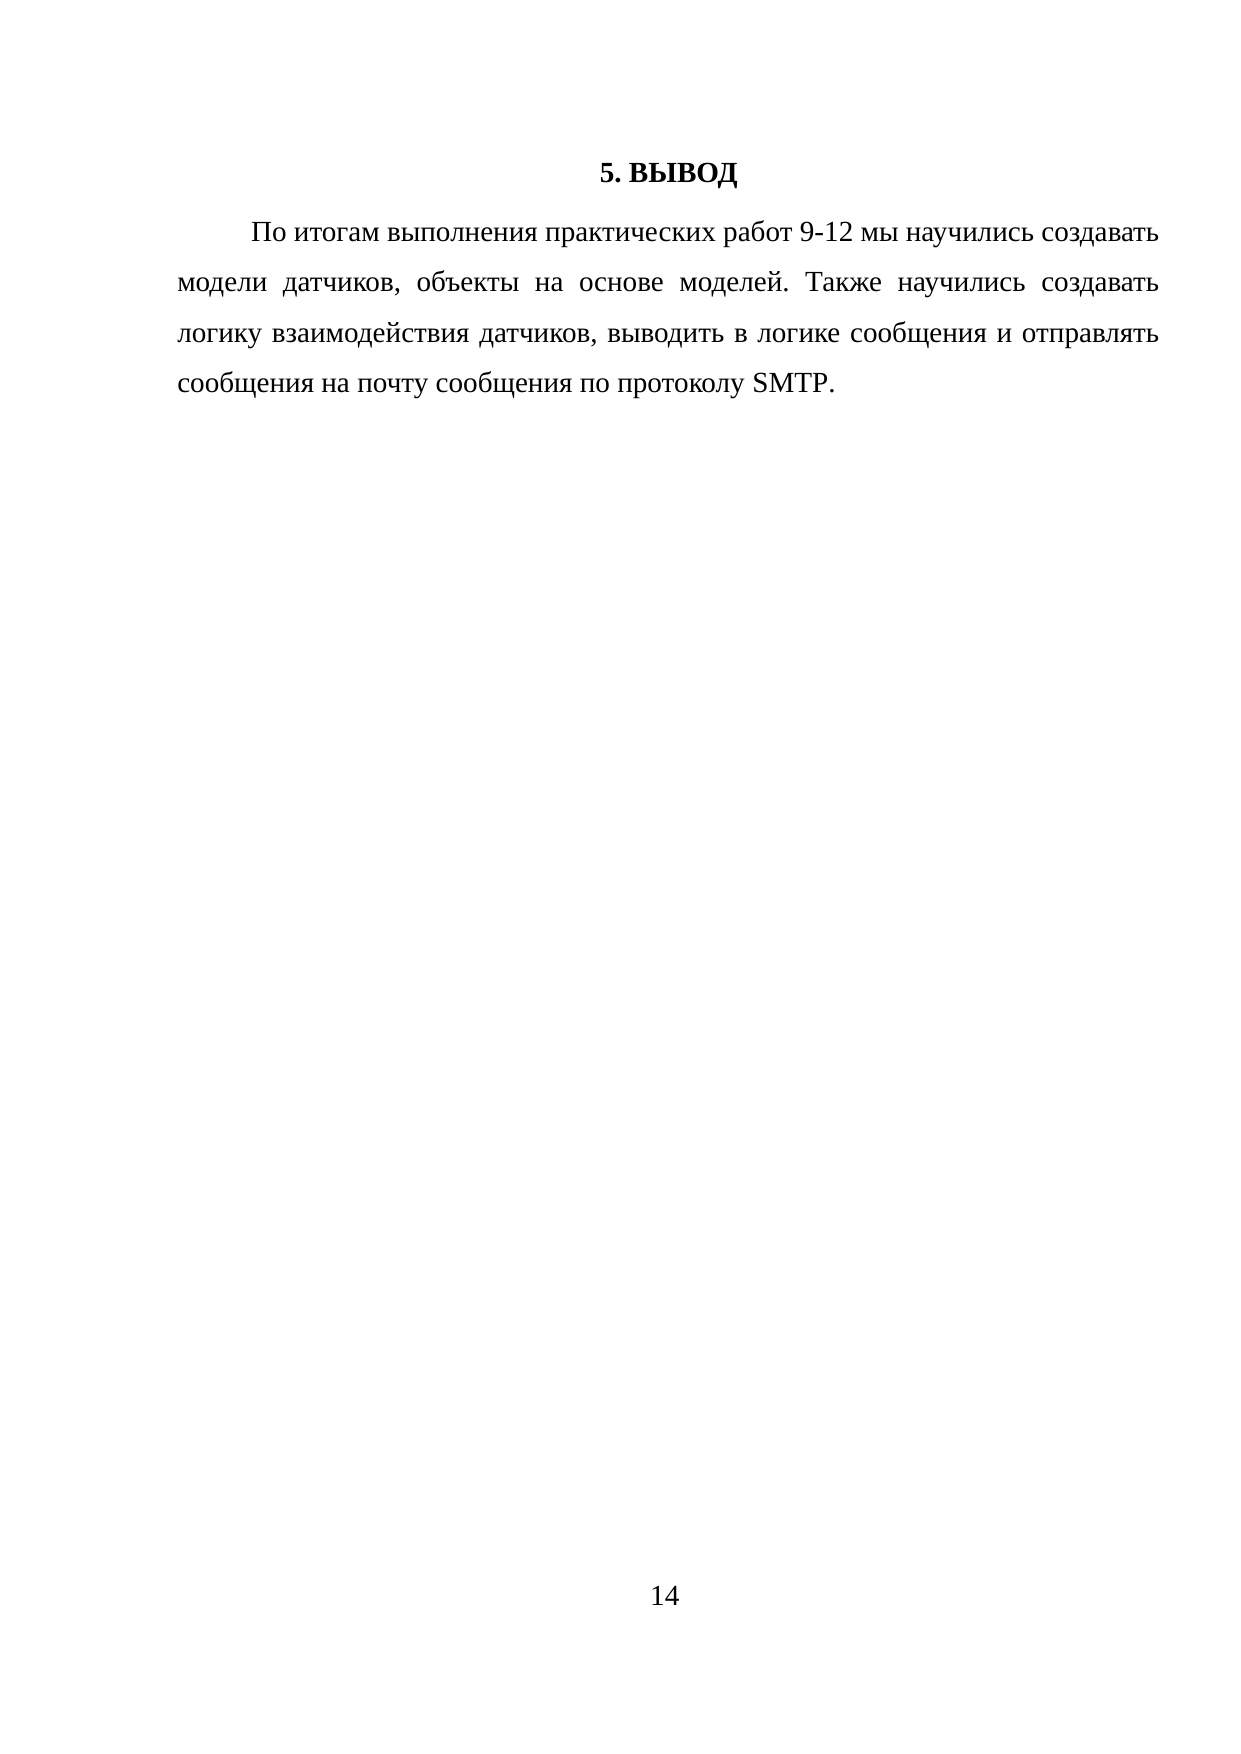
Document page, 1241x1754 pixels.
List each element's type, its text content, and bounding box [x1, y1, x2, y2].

subtitle Вывод [177, 155, 1160, 189]
text По итогам выполнения практических работ 9-12 мы научились создавать модели датчиков, объекты на основе моделей. Также научились создавать логику взаимодействия датчиков, выводить в логике сообщения и отправлять сообщения на почту сообщения по протоколу SMTP. [177, 214, 1160, 398]
